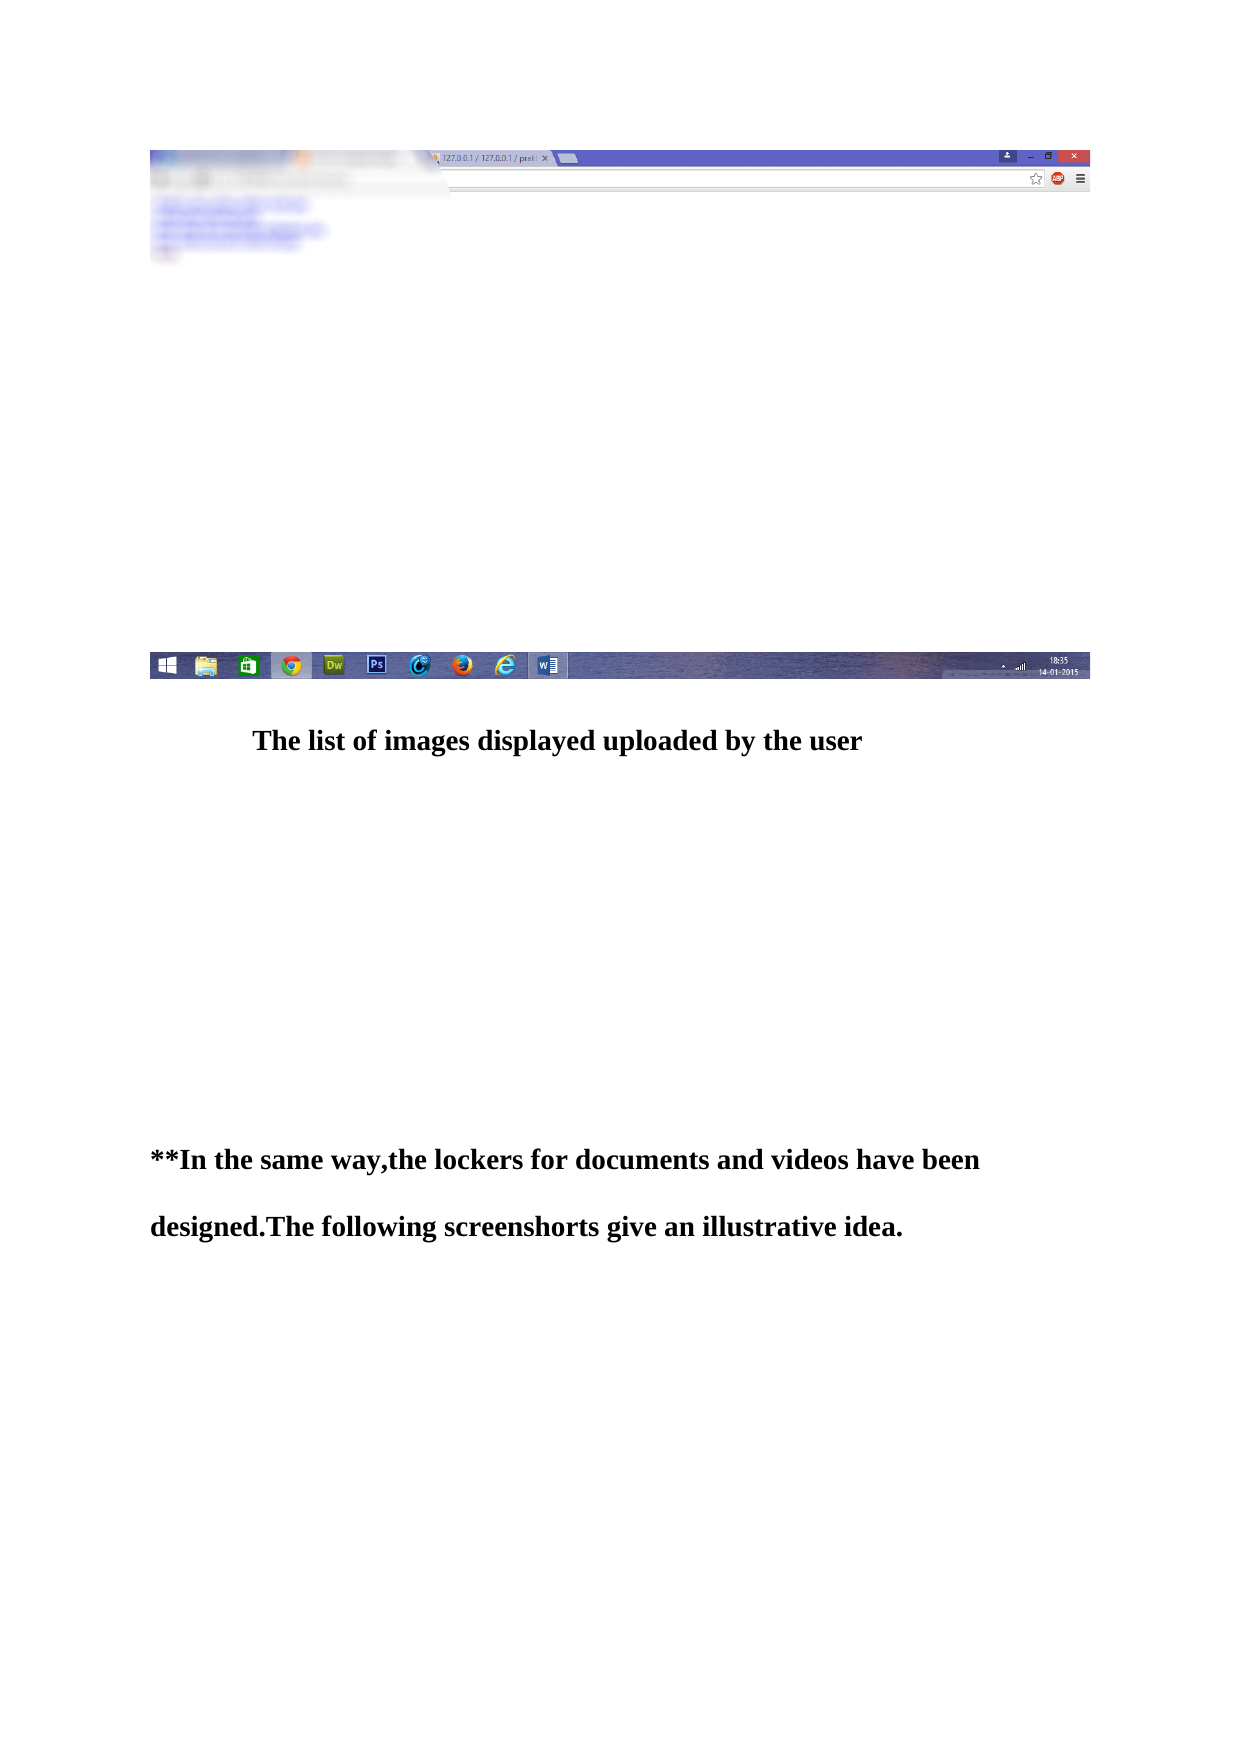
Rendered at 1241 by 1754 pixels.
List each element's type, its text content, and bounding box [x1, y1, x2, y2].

text The list of images displayed uploaded by the user [150, 723, 1090, 757]
picture [150, 150, 1091, 679]
text **In the same way,the lockers for documents and videos have been designed.The following screenshorts give an illustrative idea. [150, 1142, 1090, 1243]
